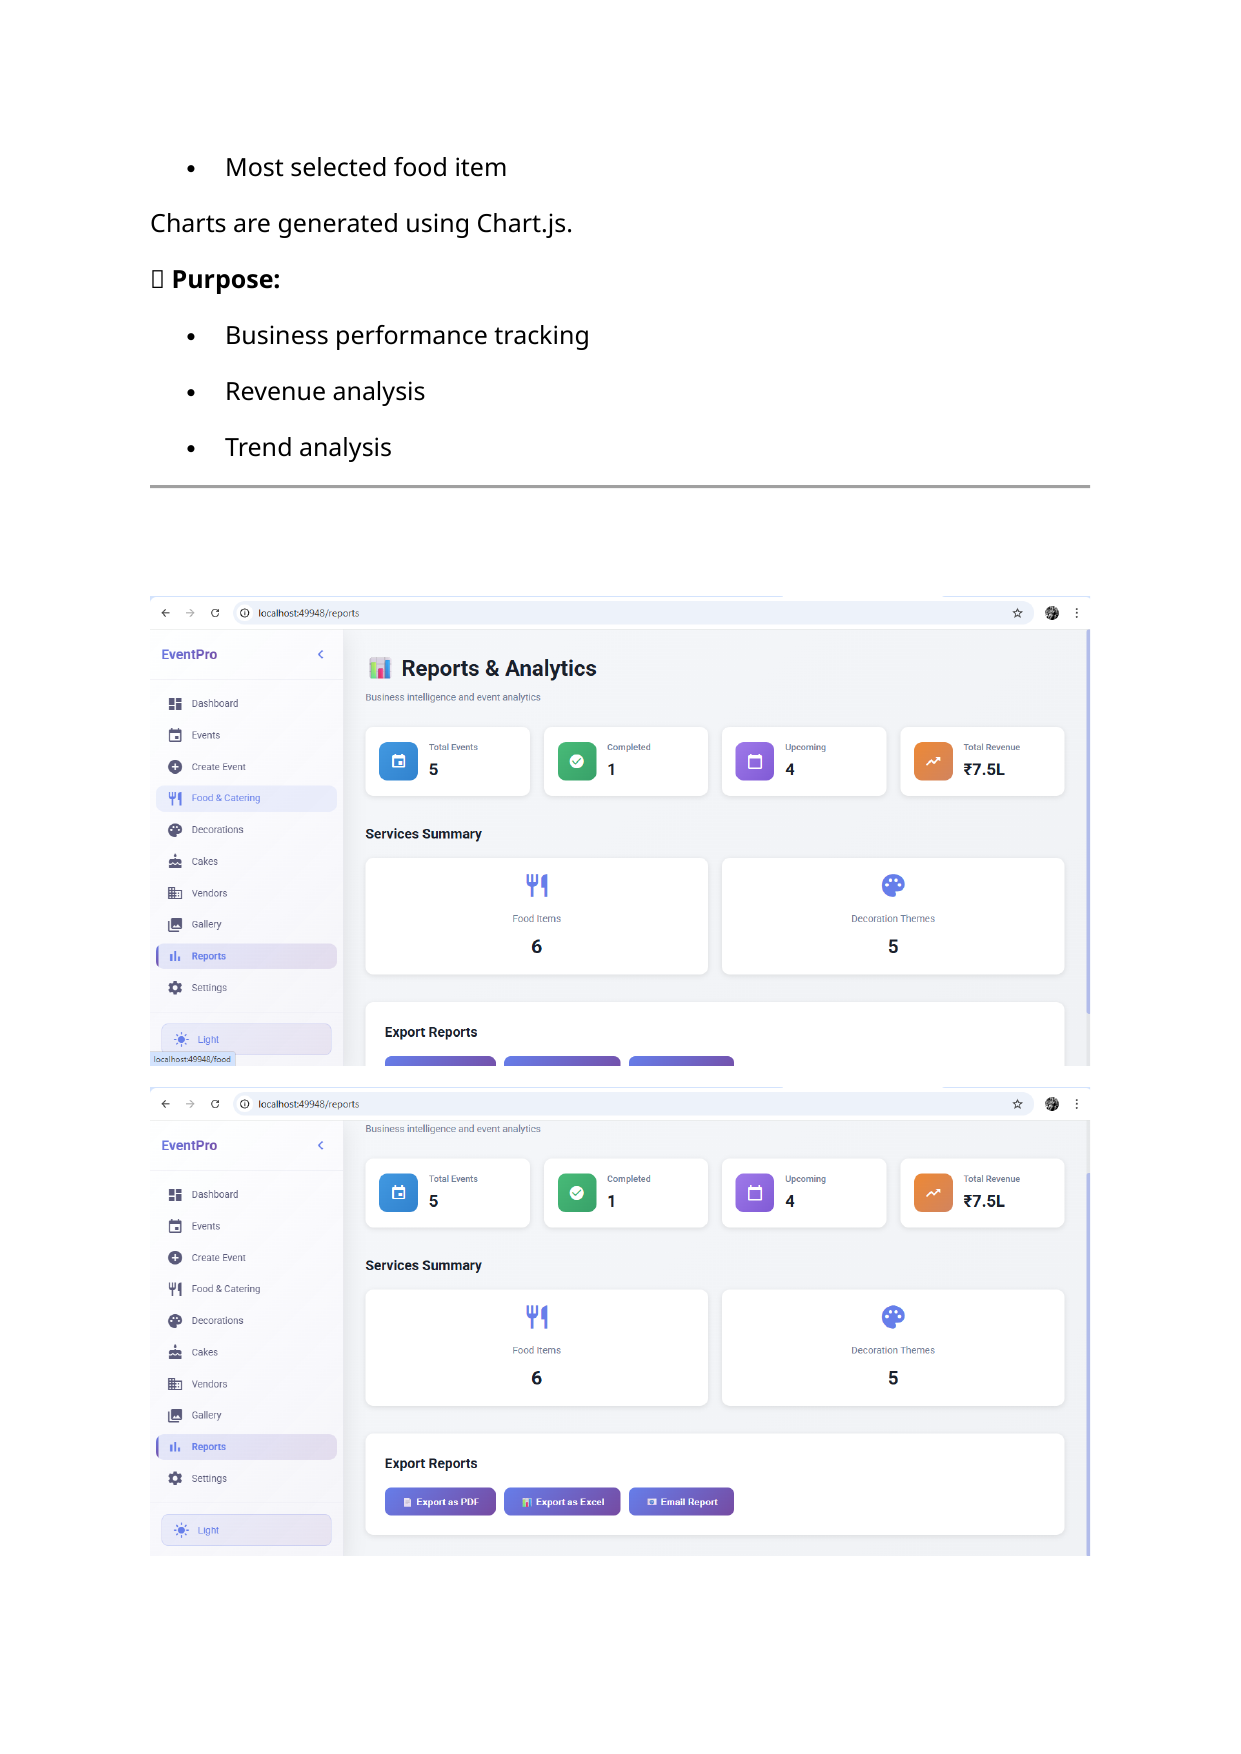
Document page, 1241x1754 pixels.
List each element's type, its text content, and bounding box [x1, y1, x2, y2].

list Revenue analysis [187, 373, 1090, 407]
picture [150, 1087, 1091, 1556]
text Charts are generated using Chart.js. [150, 206, 1090, 240]
picture [150, 596, 1091, 1066]
list Most selected food item [187, 150, 1090, 184]
list Business performance tracking [187, 317, 1090, 352]
text 🎯 Purpose: [150, 262, 1090, 296]
list Trend analysis [187, 429, 1090, 463]
